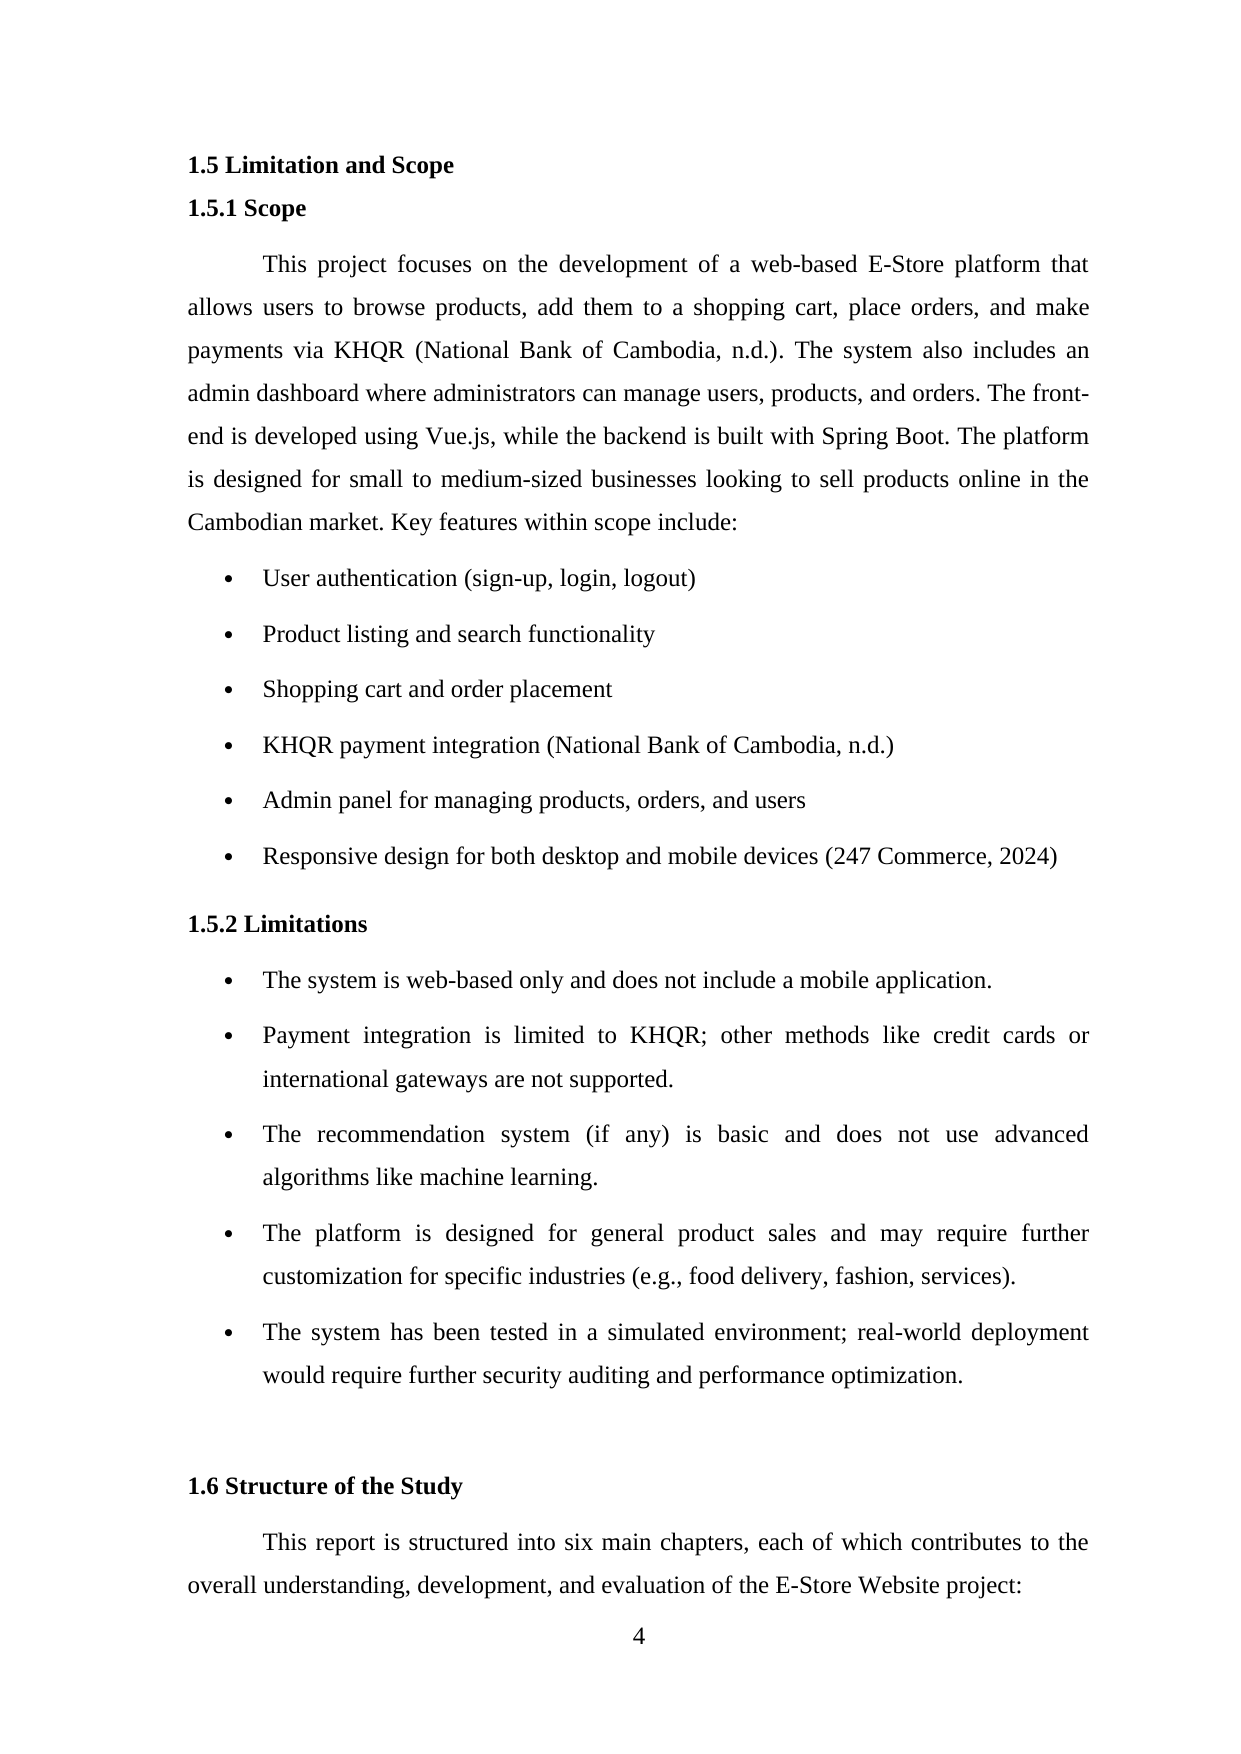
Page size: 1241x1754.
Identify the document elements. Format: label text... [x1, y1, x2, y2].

list KHQR payment integration (National Bank of Cambodia, n.d.) [225, 730, 1090, 759]
list The recommendation system (if any) is basic and does not use advanced algorithms like machine learning. [225, 1119, 1090, 1191]
subtitle 1.5.2 Limitations [187, 909, 1090, 938]
list Payment integration is limited to KHQR; other methods like credit cards or international gateways are not supported. [225, 1021, 1090, 1092]
subtitle 1.5.1 Scope [187, 193, 1090, 222]
subtitle 1.6 Structure of the Study [187, 1471, 1090, 1500]
list The system has been tested in a simulated environment; real-world deployment would require further security auditing and performance optimization. [225, 1317, 1090, 1432]
text This report is structured into six main chapters, each of which contributes to the overall understanding, development, and evaluation of the E-Store Website project: [187, 1527, 1090, 1599]
text This project focuses on the development of a web-based E-Store platform that allows users to browse products, add them to a shopping cart, place orders, and make payments via KHQR (National Bank of Cambodia, n.d.). The system also includes an admin dashboard where administrators can manage users, products, and orders. The front-end is developed using Vue.js, while the backend is built with Spring Boot. The platform is designed for small to medium-sized businesses looking to sell products online in the Cambodian market. Key features within scope include: [187, 249, 1090, 536]
list Shopping cart and order placement [225, 674, 1090, 703]
list User authentication (sign-up, login, logout) [225, 563, 1090, 592]
subtitle 1.5 Limitation and Scope [187, 150, 1090, 179]
list The system is web-based only and does not include a mobile application. [225, 965, 1090, 994]
list Product listing and search functionality [225, 619, 1090, 647]
list Admin panel for managing products, orders, and users [225, 786, 1090, 814]
list Responsive design for both desktop and mobile devices (247 Commerce, 2024) [225, 841, 1090, 870]
list The platform is designed for general product sales and may require further customization for specific industries (e.g., food delivery, fashion, services). [225, 1218, 1090, 1290]
